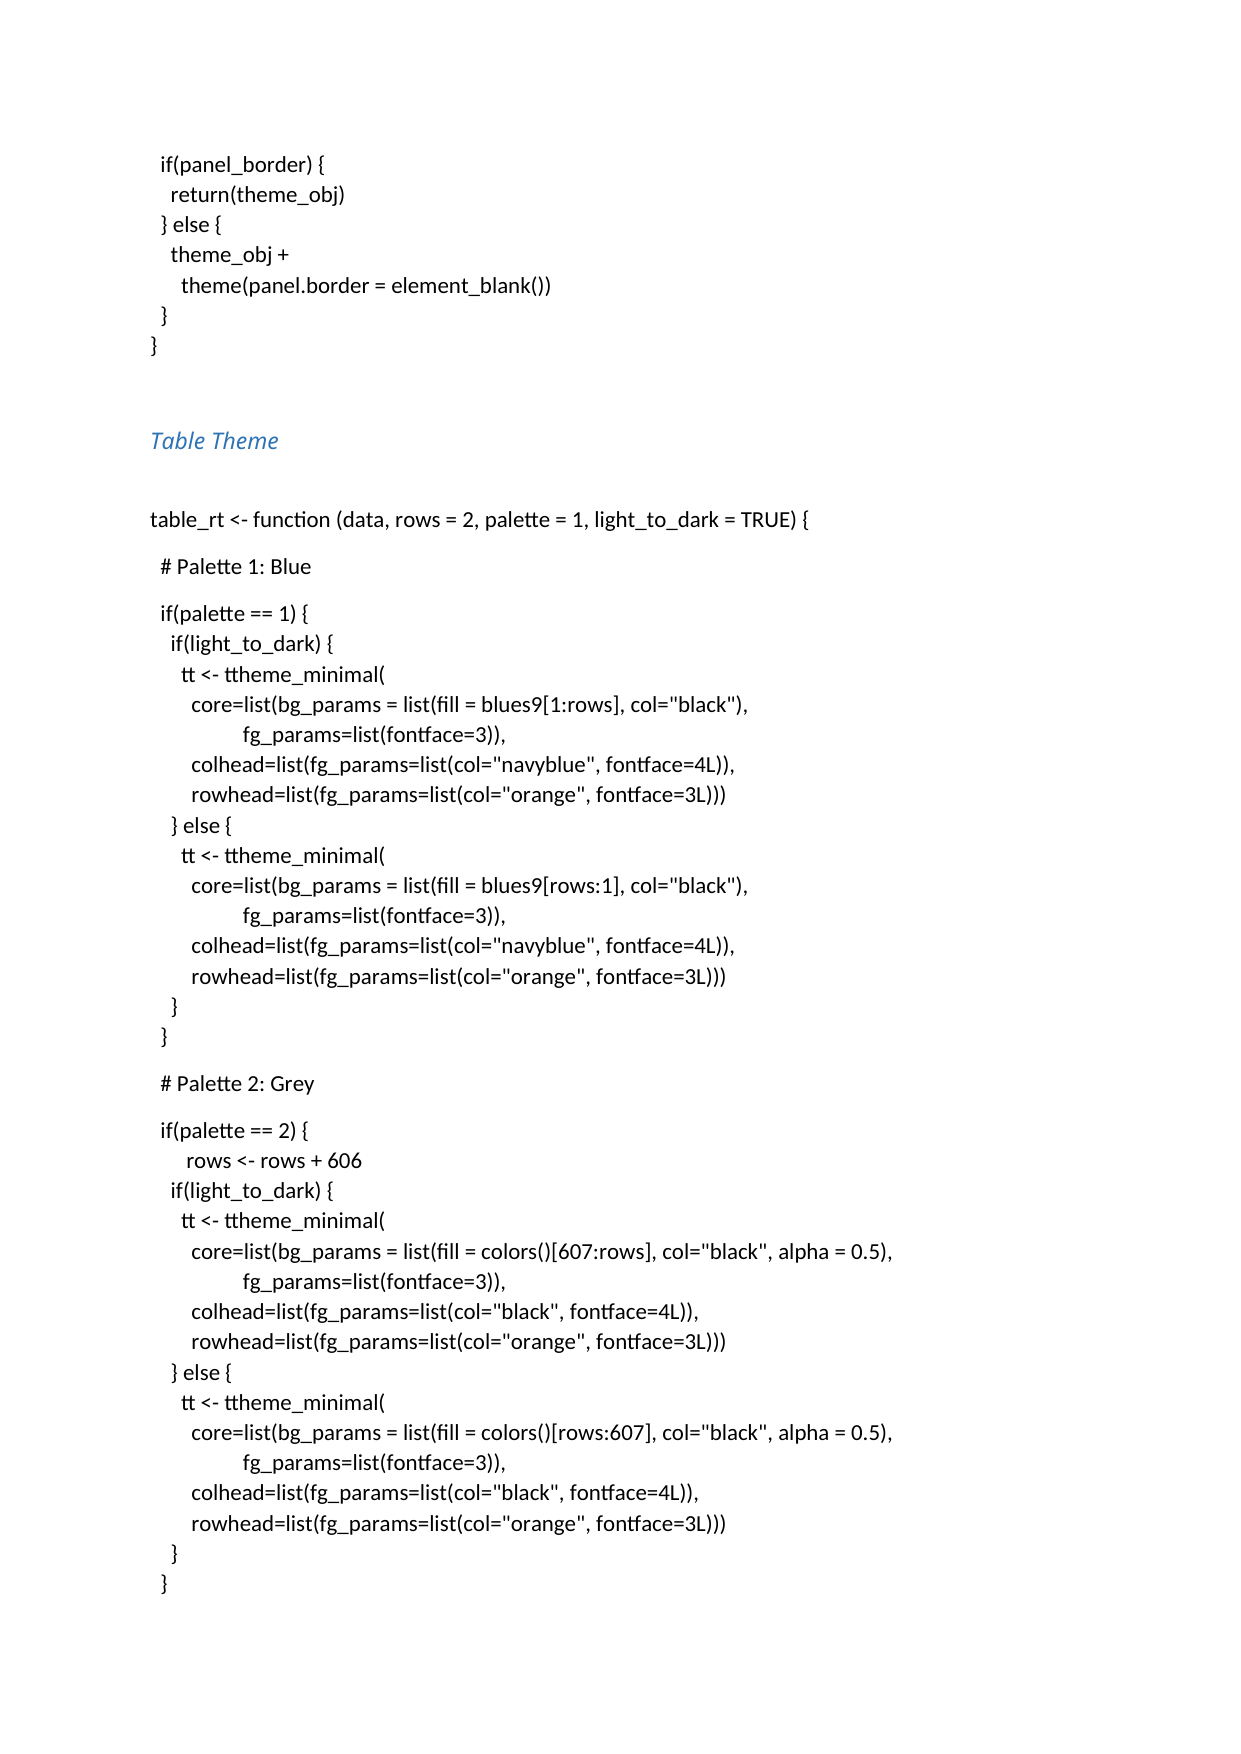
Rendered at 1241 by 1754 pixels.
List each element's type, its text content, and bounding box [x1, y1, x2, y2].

text table_rt <- function (data, rows = 2, palette = 1, light_to_dark = TRUE) { [150, 506, 1090, 534]
subtitle Table Theme [150, 425, 1090, 456]
text if(palette == 1) { if(light_to_dark) { tt <- ttheme_minimal( core=list(bg_params = list(fill = blues9[1:rows], col="black"), fg_params=list(fontface=3)), colhead=list(fg_params=list(col="navyblue", fontface=4L)), rowhead=list(fg_params=list(col="orange", fontface=3L))) } else { tt <- ttheme_minimal( core=list(bg_params = list(fill = blues9[rows:1], col="black"), fg_params=list(fontface=3)), colhead=list(fg_params=list(col="navyblue", fontface=4L)), rowhead=list(fg_params=list(col="orange", fontface=3L))) } } [150, 599, 1090, 1050]
text if(palette == 2) { rows <- rows + 606 if(light_to_dark) { tt <- ttheme_minimal( core=list(bg_params = list(fill = colors()[607:rows], col="black", alpha = 0.5), fg_params=list(fontface=3)), colhead=list(fg_params=list(col="black", fontface=4L)), rowhead=list(fg_params=list(col="orange", fontface=3L))) } else { tt <- ttheme_minimal( core=list(bg_params = list(fill = colors()[rows:607], col="black", alpha = 0.5), fg_params=list(fontface=3)), colhead=list(fg_params=list(col="black", fontface=4L)), rowhead=list(fg_params=list(col="orange", fontface=3L))) } } [150, 1116, 1090, 1597]
text # Palette 1: Blue [150, 552, 1090, 581]
text # Palette 2: Grey [150, 1069, 1090, 1097]
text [150, 150, 1090, 359]
